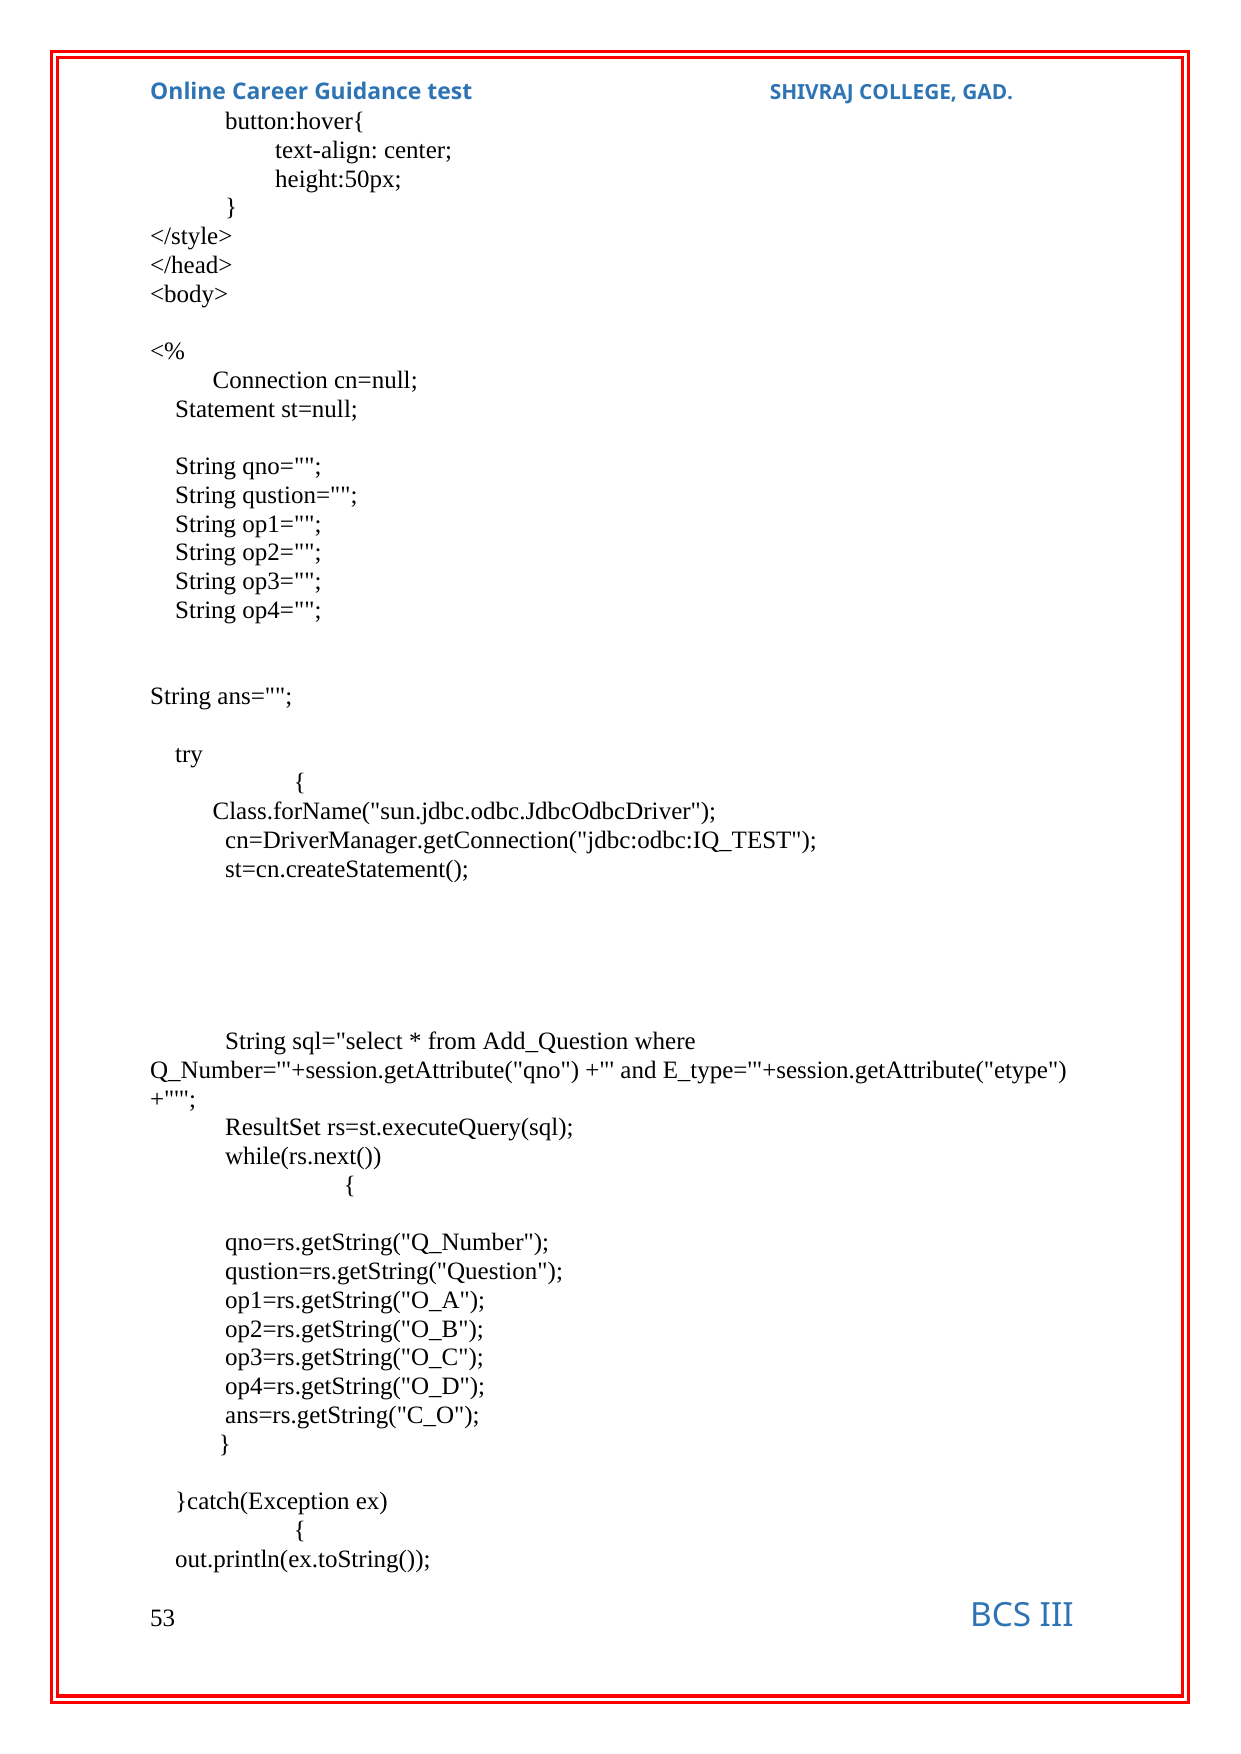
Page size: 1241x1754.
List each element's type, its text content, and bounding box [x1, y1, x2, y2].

text { [150, 1515, 1090, 1544]
text while(rs.next()) [150, 1141, 1090, 1170]
text qustion=rs.getString("Question"); [150, 1256, 1090, 1285]
text String op2=""; [150, 537, 1090, 566]
text ans=rs.getString("C_O"); [150, 1400, 1090, 1429]
text op4=rs.getString("O_D"); [150, 1371, 1090, 1400]
text try [150, 739, 1090, 767]
text String ans=""; [150, 681, 1090, 710]
text st=cn.createStatement(); [150, 854, 1090, 882]
text String sql="select * from Add_Question where Q_Number='"+session.getAttribute("qno") +"' and E_type='"+session.getAttribute("etype") +"'"; [150, 1026, 1090, 1112]
text { [150, 1170, 1090, 1199]
text } [150, 1429, 1090, 1457]
text String qustion=""; [150, 480, 1090, 509]
text out.println(ex.toString()); [150, 1544, 1090, 1572]
text text-align: center; [150, 135, 1090, 164]
text Connection cn=null; [150, 365, 1090, 394]
text }catch(Exception ex) [150, 1486, 1090, 1515]
text String op4=""; [150, 595, 1090, 624]
text Statement st=null; [150, 394, 1090, 422]
text { [150, 767, 1090, 796]
text </head> [150, 250, 1090, 279]
text <% [150, 336, 1090, 365]
text button:hover{ [150, 106, 1090, 135]
text op1=rs.getString("O_A"); [150, 1285, 1090, 1314]
text } [150, 192, 1090, 221]
text <body> [150, 279, 1090, 307]
text op3=rs.getString("O_C"); [150, 1342, 1090, 1371]
text qno=rs.getString("Q_Number"); [150, 1227, 1090, 1256]
text ResultSet rs=st.executeQuery(sql); [150, 1112, 1090, 1141]
text </style> [150, 221, 1090, 250]
text cn=DriverManager.getConnection("jdbc:odbc:IQ_TEST"); [150, 825, 1090, 854]
text String op1=""; [150, 509, 1090, 537]
text Class.forName("sun.jdbc.odbc.JdbcOdbcDriver"); [150, 796, 1090, 825]
text String qno=""; [150, 451, 1090, 480]
text String op3=""; [150, 566, 1090, 595]
text op2=rs.getString("O_B"); [150, 1314, 1090, 1342]
text height:50px; [150, 164, 1090, 192]
